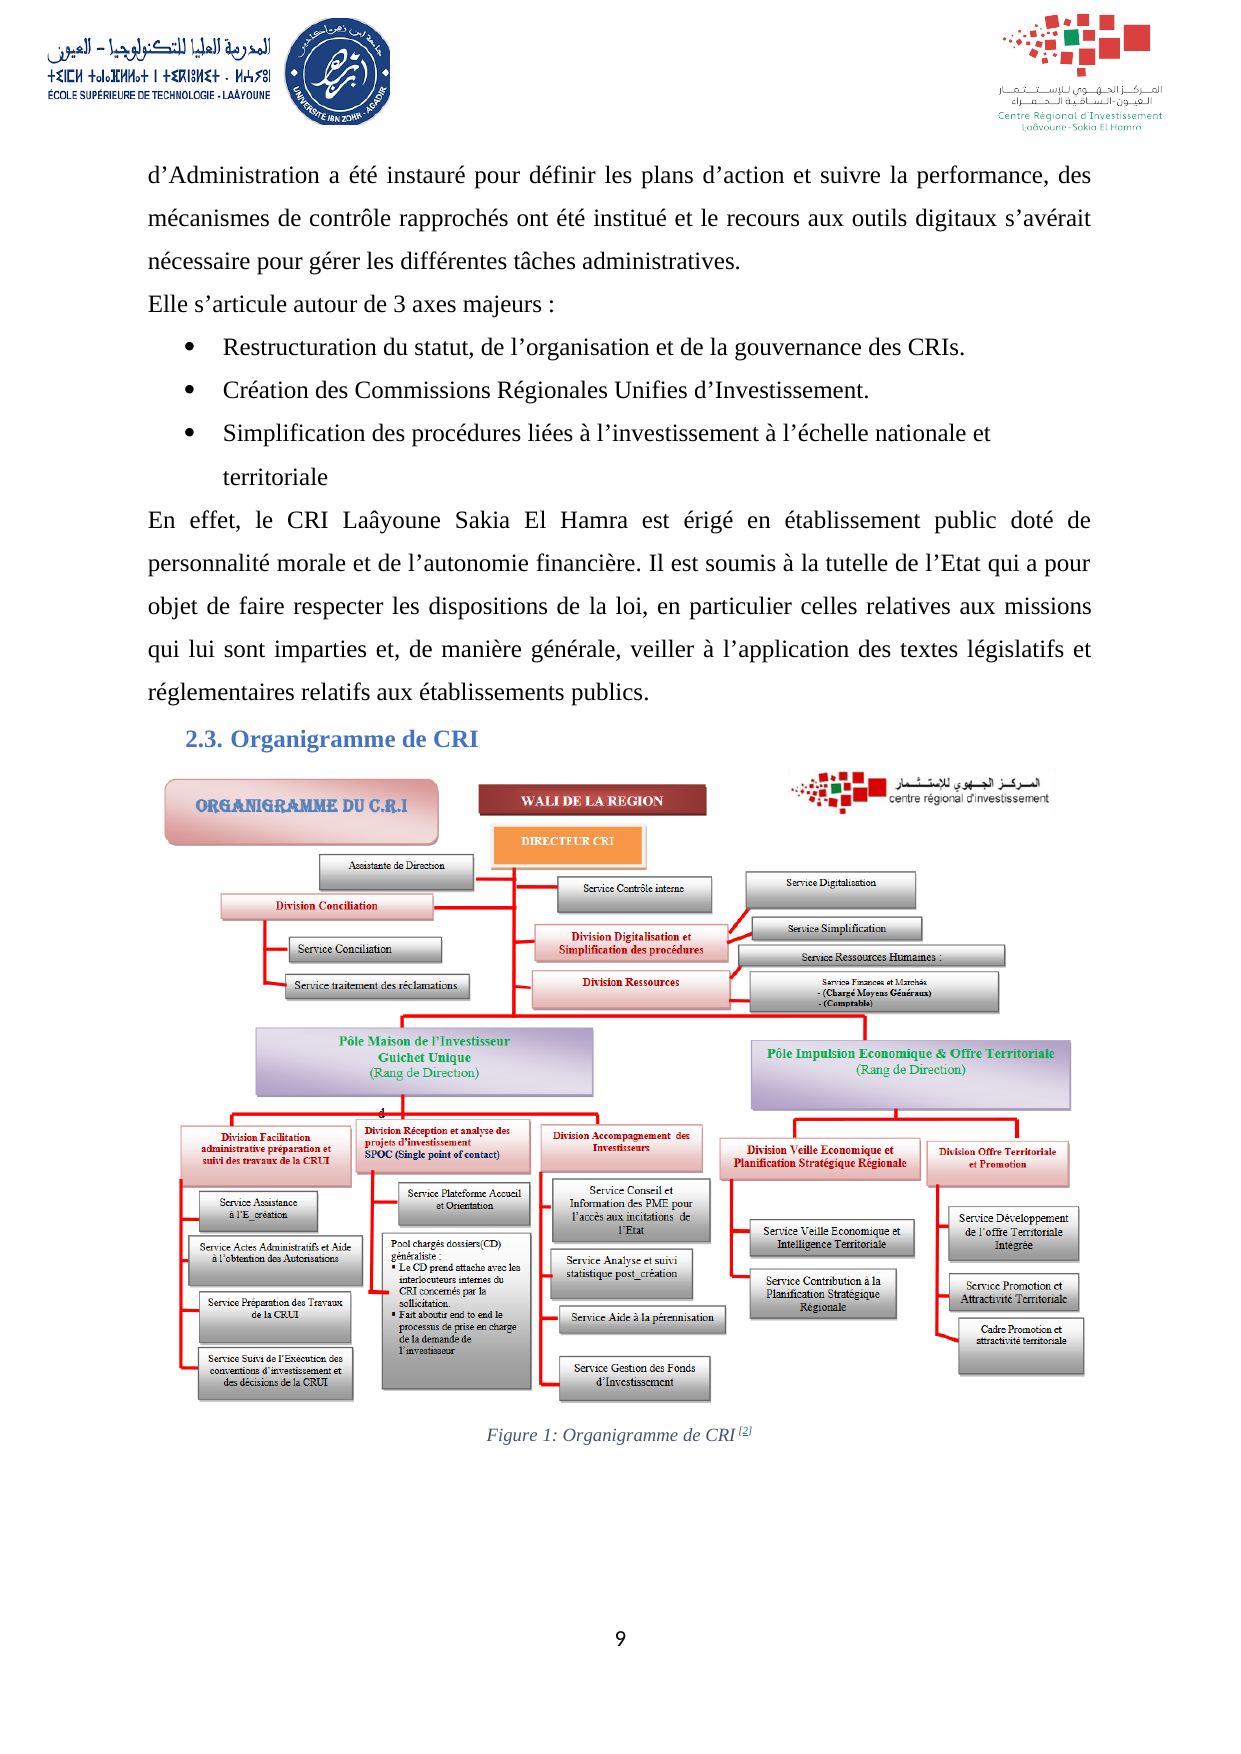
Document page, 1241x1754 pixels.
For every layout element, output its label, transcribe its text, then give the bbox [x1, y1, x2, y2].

list Simplification des procédures liées à l’investissement à l’échelle nationale et territoriale [185, 418, 1093, 490]
picture [990, 11, 1176, 131]
subtitle Organigramme de CRI [185, 724, 1093, 753]
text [148, 160, 1093, 275]
list Restructuration du statut, de l’organisation et de la gouvernance des CRIs. [185, 332, 1093, 361]
text Elle s’articule autour de 3 axes majeurs : [148, 289, 1093, 318]
text En effet, le CRI Laâyoune Sakia El Hamra est érigé en établissement public doté de personnalité morale et de l’autonomie financière. Il est soumis à la tutelle de l’Etat qui a pour objet de faire respecter les dispositions de la loi, en particulier celles relatives aux missions qui lui sont imparties et, de manière générale, veiller à l’application des textes législatifs et réglementaires relatifs aux établissements publics. [148, 505, 1093, 706]
text Figure 1: Organigramme de CRI [2] [148, 1424, 1093, 1446]
list Création des Commissions Régionales Unifies d’Investissement. [185, 375, 1093, 404]
picture [46, 18, 390, 125]
picture [147, 757, 1093, 1421]
